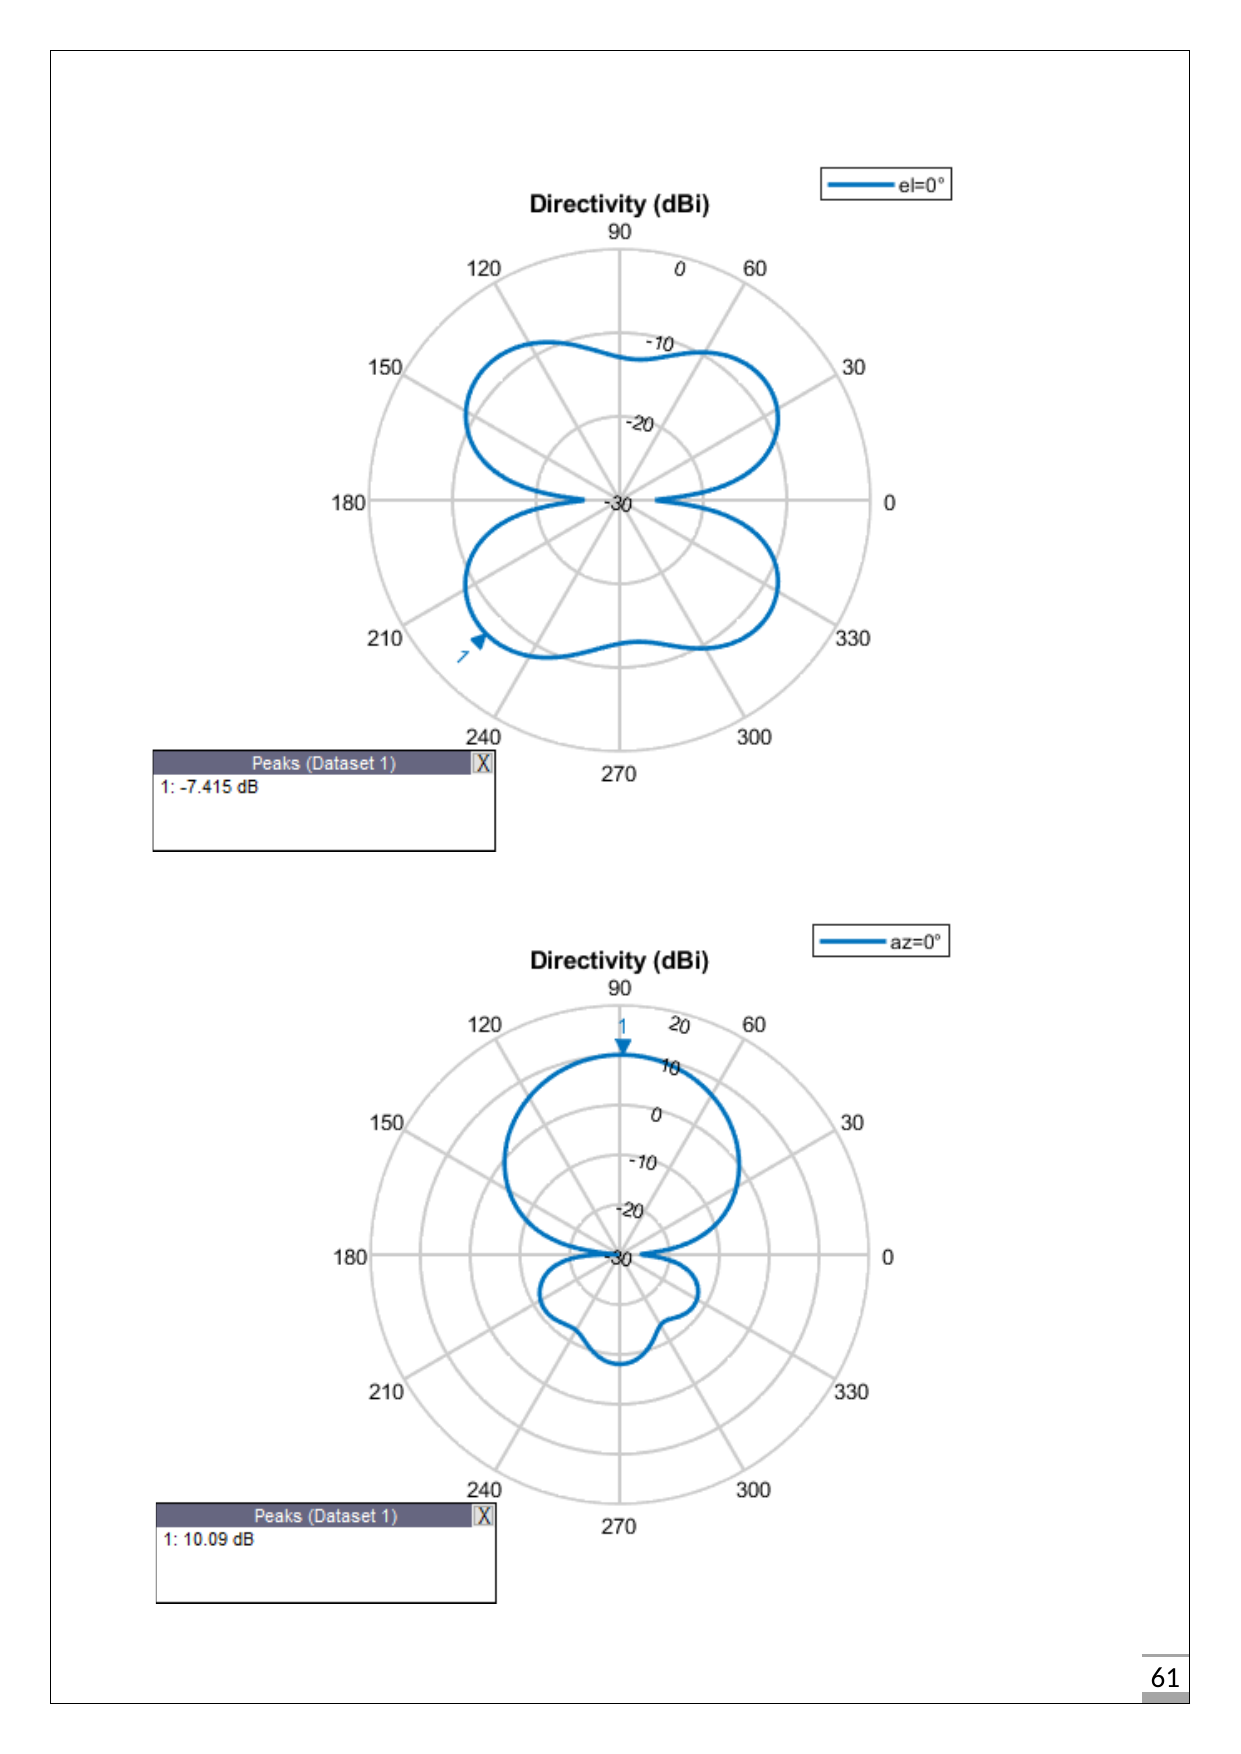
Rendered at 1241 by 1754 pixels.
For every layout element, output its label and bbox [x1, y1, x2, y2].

picture [152, 150, 1088, 852]
picture [155, 906, 1085, 1604]
